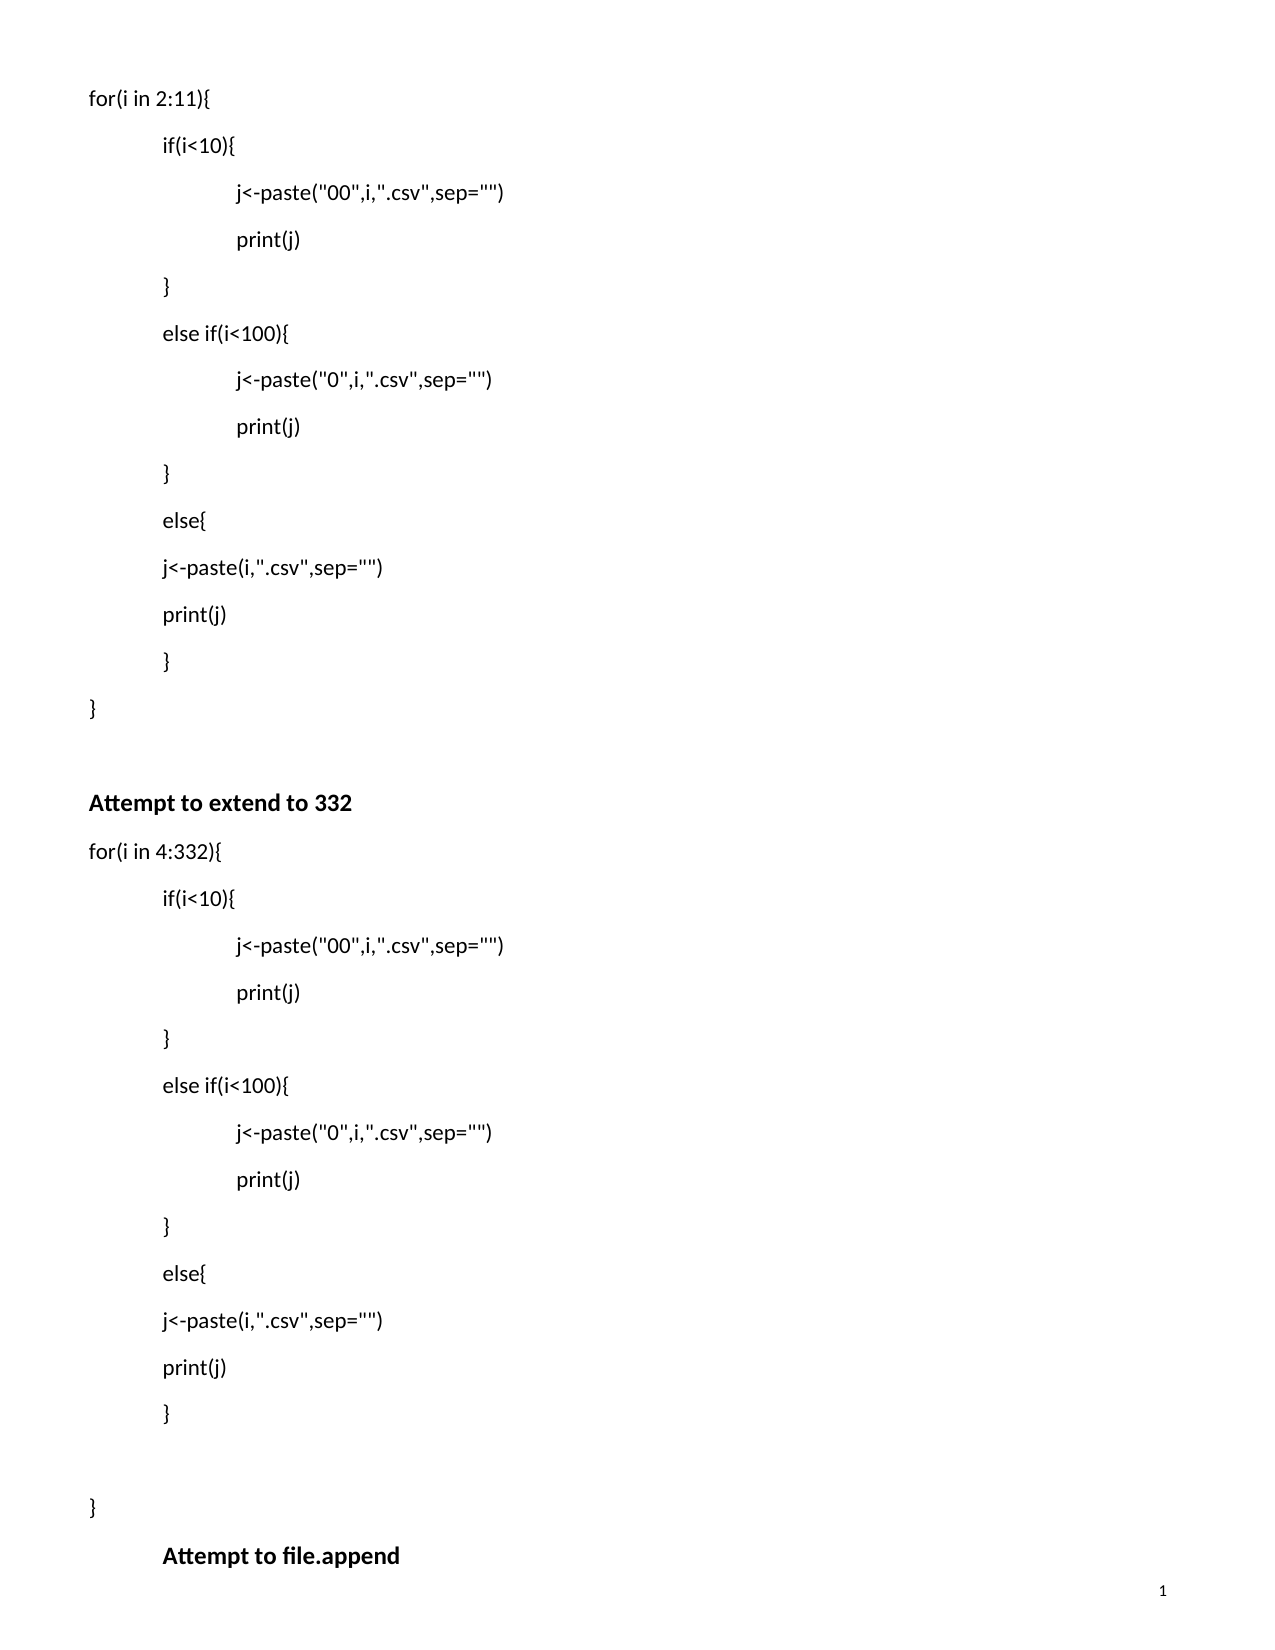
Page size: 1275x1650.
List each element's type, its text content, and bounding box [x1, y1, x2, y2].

text for(i in 4:332){ [89, 837, 1167, 865]
text else if(i<100){ [162, 319, 1167, 347]
text else{ [89, 506, 1167, 534]
text j<-paste(i,".csv",sep="") [89, 1306, 1167, 1334]
text } [89, 647, 1167, 675]
text print(j) [89, 600, 1167, 628]
text if(i<10){ [89, 131, 1167, 159]
text Attempt to file.append [89, 1540, 1167, 1571]
text } [89, 1493, 1167, 1521]
text print(j) [162, 978, 1167, 1006]
text print(j) [89, 1353, 1167, 1381]
text } [89, 1024, 1167, 1053]
text } [89, 694, 1167, 722]
text j<-paste("00",i,".csv",sep="") [162, 178, 1167, 206]
text } [89, 1212, 1167, 1240]
text print(j) [236, 1165, 1167, 1193]
text } [89, 272, 1167, 300]
text if(i<10){ [89, 884, 1167, 912]
text j<-paste("0",i,".csv",sep="") [162, 1118, 1167, 1146]
text j<-paste("0",i,".csv",sep="") [162, 366, 1167, 394]
text } [89, 459, 1167, 487]
text j<-paste("00",i,".csv",sep="") [162, 931, 1167, 959]
text print(j) [162, 225, 1167, 253]
text else{ [89, 1259, 1167, 1287]
text for(i in 2:11){ [89, 84, 1167, 112]
text print(j) [236, 412, 1167, 441]
text else if(i<100){ [162, 1071, 1167, 1099]
text } [89, 1399, 1167, 1428]
text j<-paste(i,".csv",sep="") [89, 553, 1167, 581]
text Attempt to extend to 332 [89, 787, 1167, 818]
